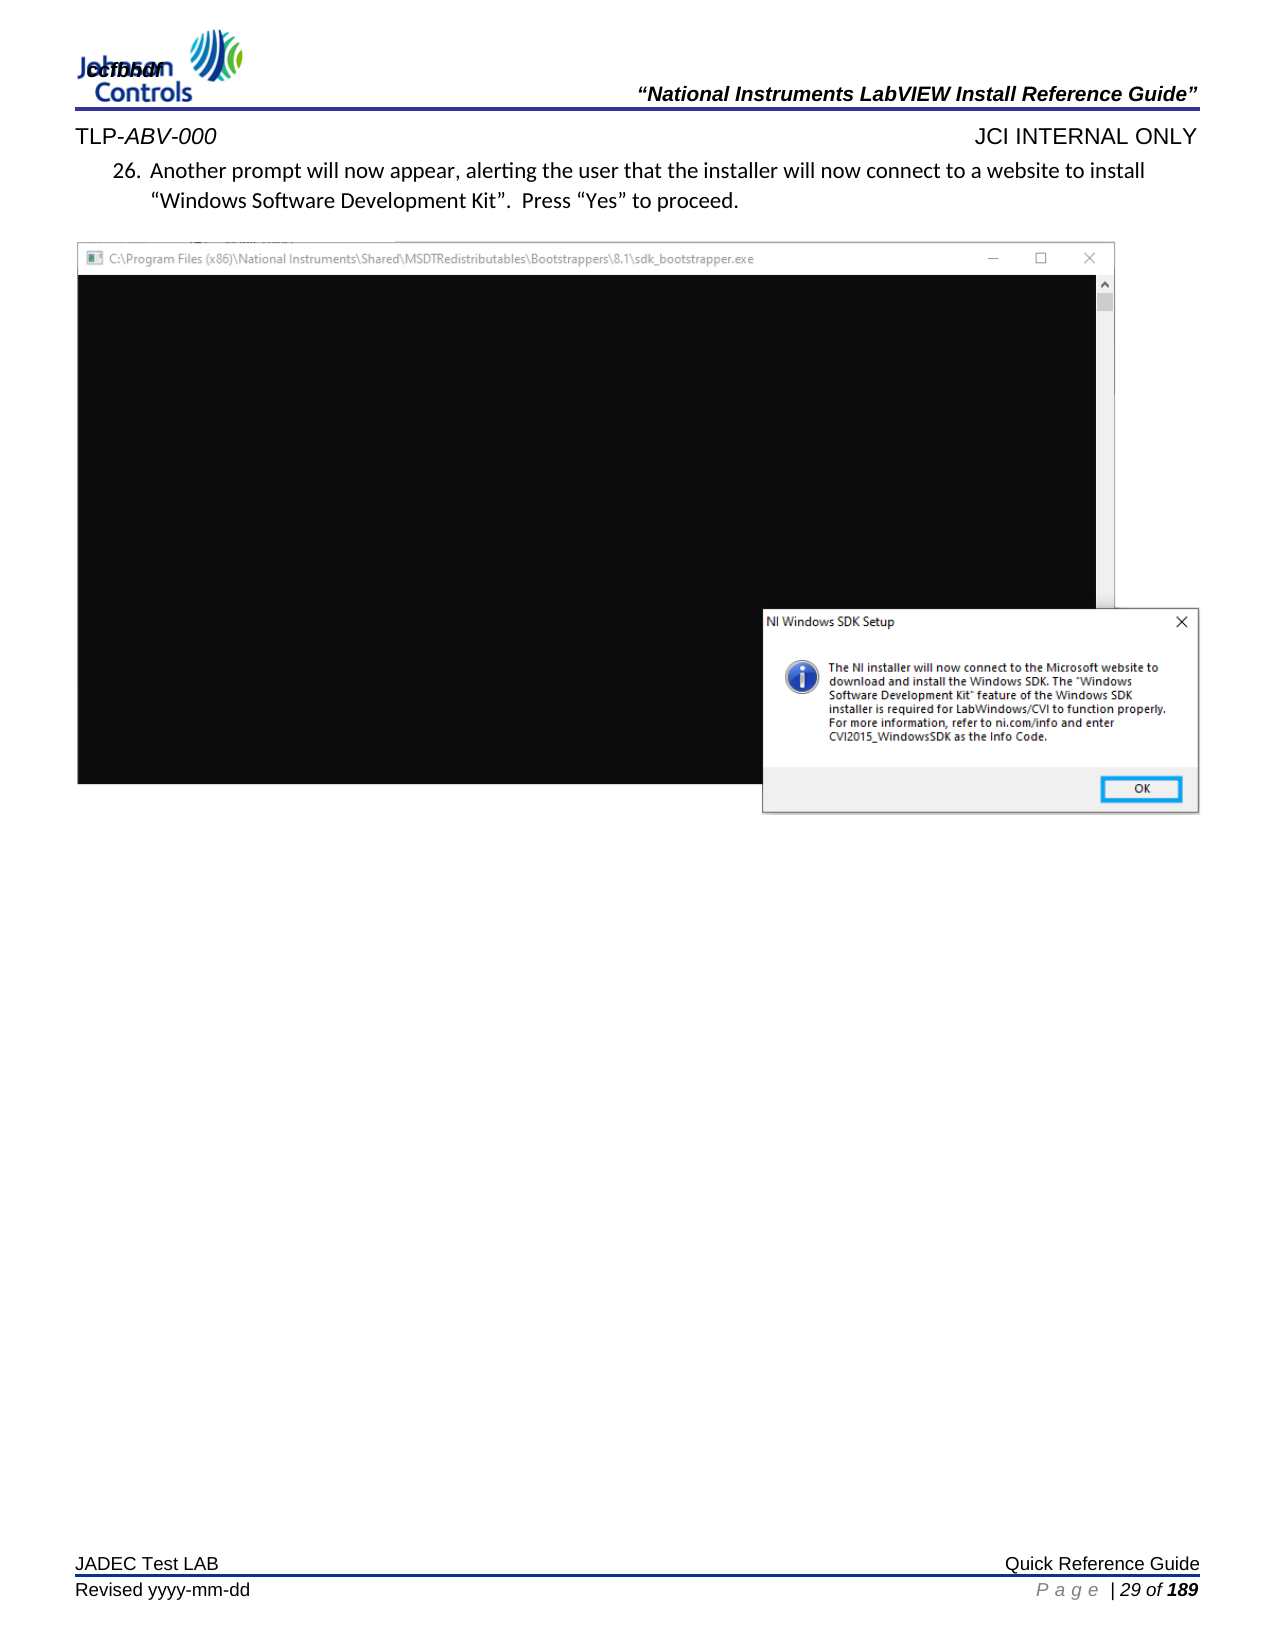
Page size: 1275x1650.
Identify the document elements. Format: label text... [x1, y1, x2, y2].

picture [75, 240, 1200, 816]
picture [76, 26, 246, 105]
list Another prompt will now appear, alerting the user that the installer will now connect to a website to install “Windows Software Development Kit”. Press “Yes” to proceed. [112, 156, 1200, 214]
